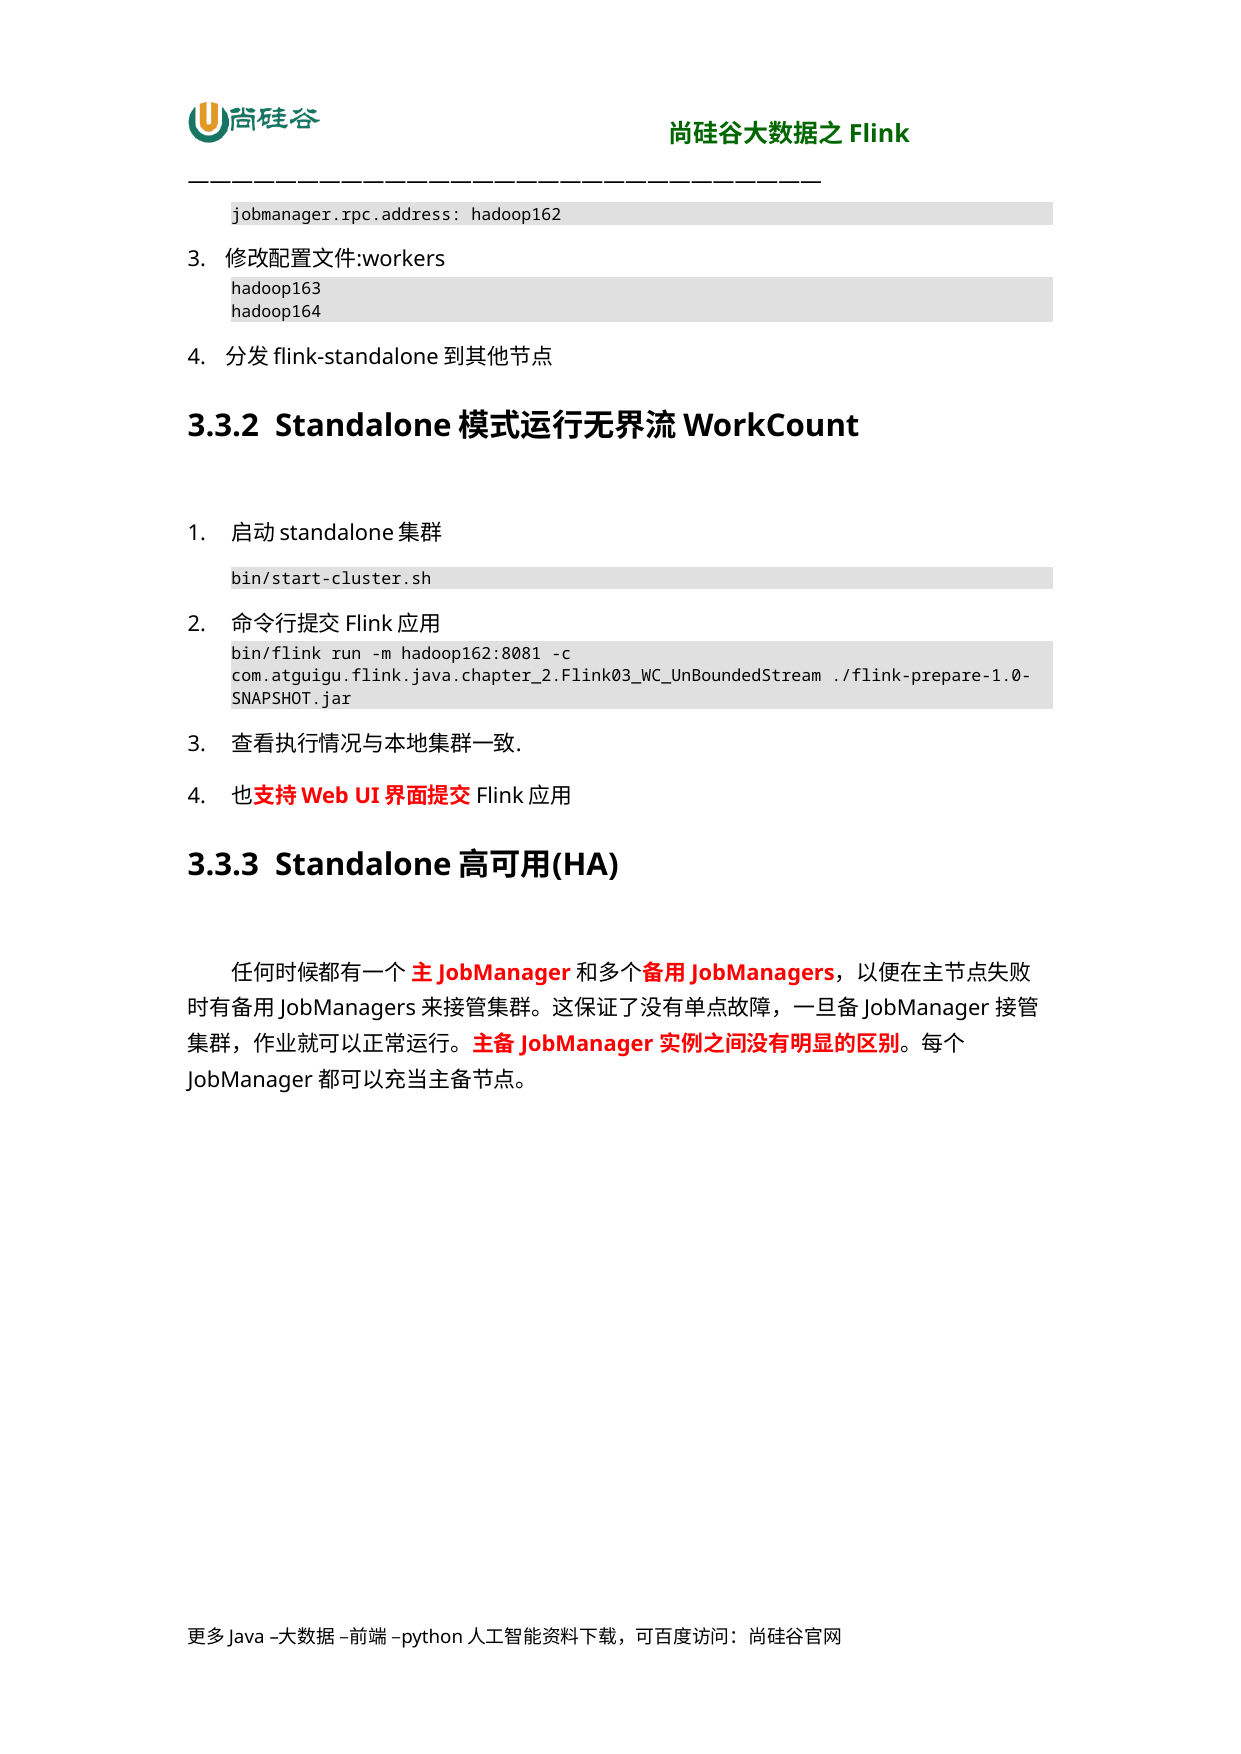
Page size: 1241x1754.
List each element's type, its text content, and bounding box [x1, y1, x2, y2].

list 分发flink-standalone到其他节点 [187, 338, 1053, 371]
list 修改配置文件:workers [187, 241, 1053, 273]
list 命令行提交Flink应用 [187, 606, 1053, 638]
text 任何时候都有一个 主 JobManager 和多个备用 JobManagers，以便在主节点失败时有备用 JobManagers 来接管集群。这保证了没有单点故障，一旦备 JobManager 接管集群，作业就可以正常运行。主备 JobManager 实例之间没有明显的区别。每个 JobManager 都可以充当主备节点。 [187, 954, 1053, 1094]
text bin/flink run -m hadoop162:8081 -c com.atguigu.flink.java.chapter_2.Flink03_WC_UnBoundedStream ./flink-prepare-1.0-SNAPSHOT.jar [231, 641, 1053, 709]
list 也支持Web UI界面提交Flink应用 [187, 778, 1053, 810]
text jobmanager.rpc.address: hadoop162 [231, 202, 1053, 225]
subtitle Standalone模式运行无界流WorkCount [187, 390, 1053, 455]
text bin/start-cluster.sh [231, 567, 1053, 589]
subtitle Standalone高可用(HA) [187, 829, 1053, 894]
text hadoop164 [231, 299, 1053, 322]
text hadoop163 [231, 277, 1053, 299]
list 查看执行情况与本地集群一致. [187, 726, 1053, 758]
picture [187, 101, 320, 143]
list 启动standalone集群 [187, 515, 1053, 547]
